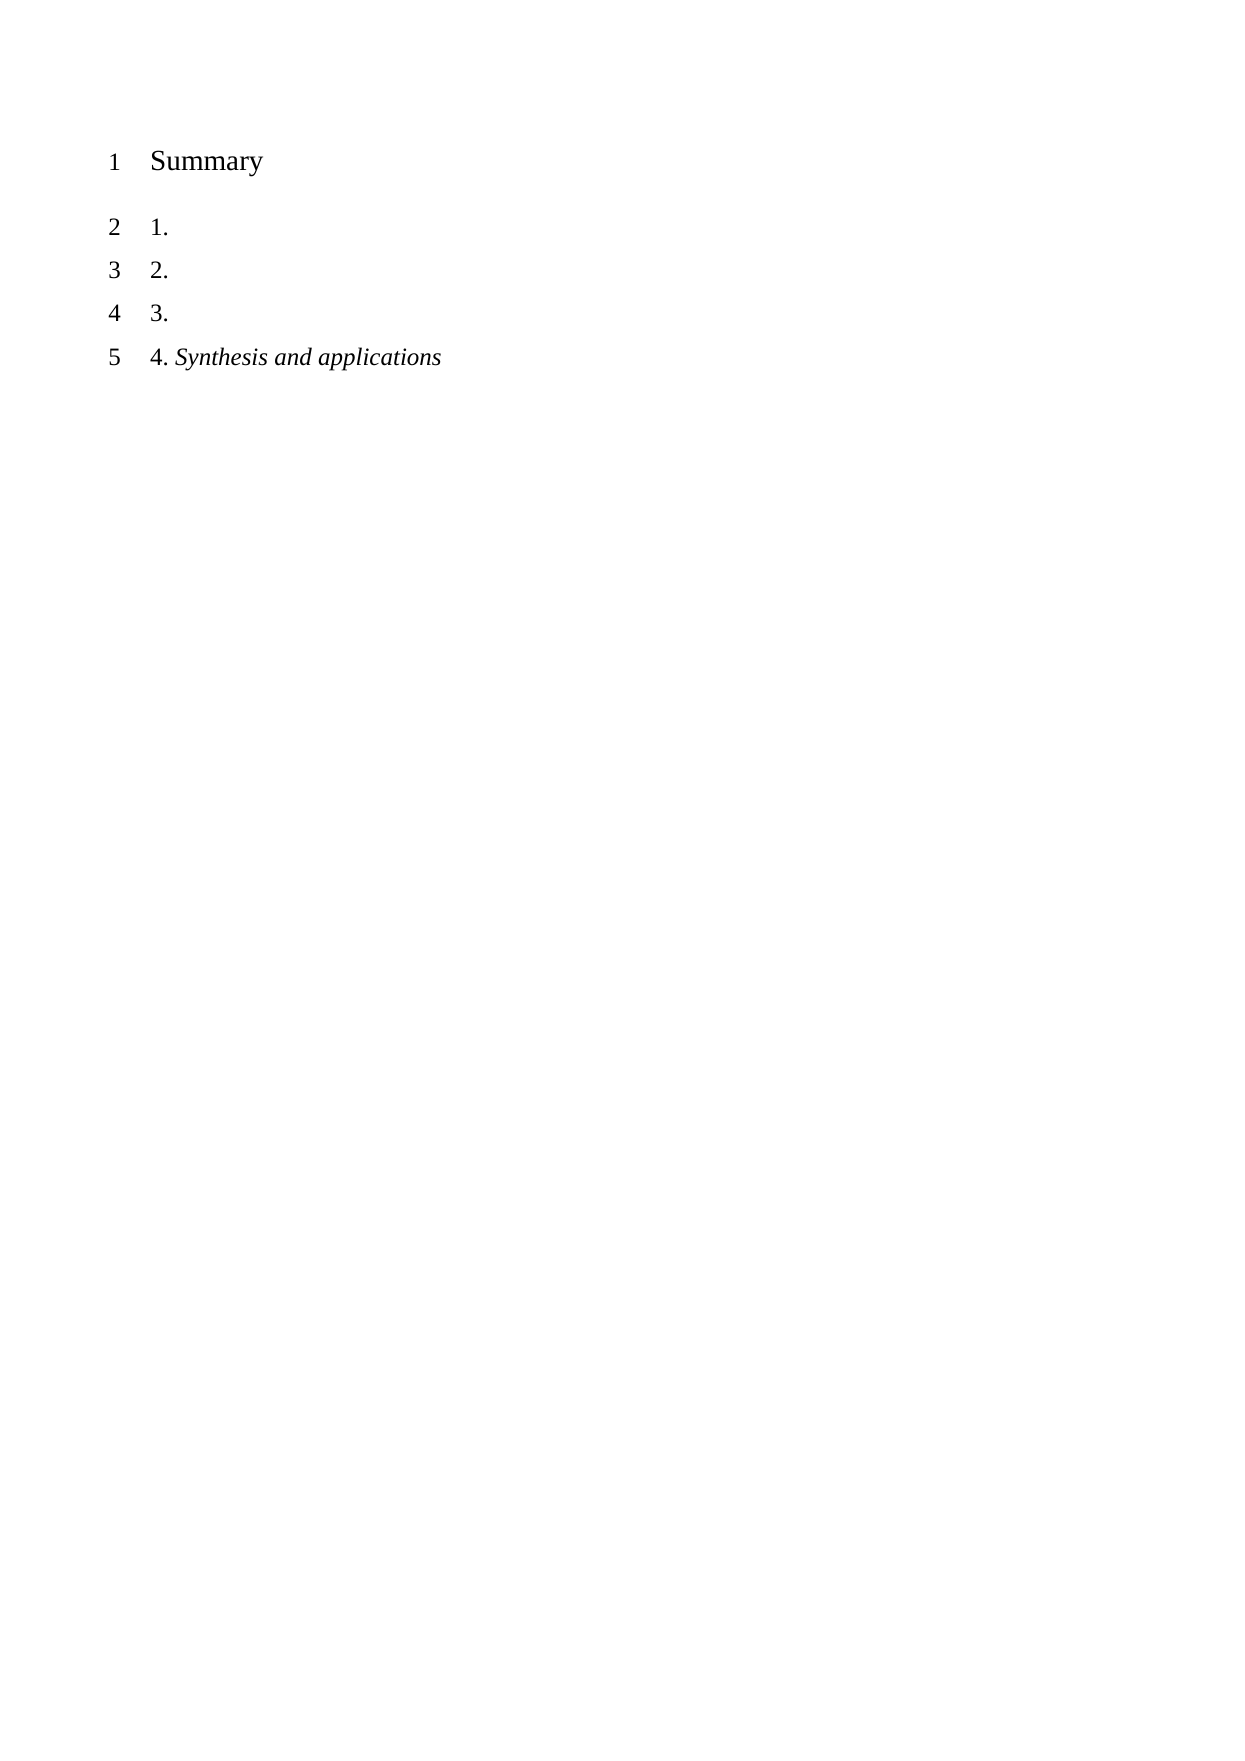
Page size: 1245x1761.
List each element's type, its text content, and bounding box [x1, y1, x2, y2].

text 1. [150, 212, 1095, 241]
text 4. Synthesis and applications [150, 342, 1095, 370]
text 3. [150, 298, 1095, 327]
text 2. [150, 255, 1095, 284]
subtitle Summary [150, 143, 1095, 177]
